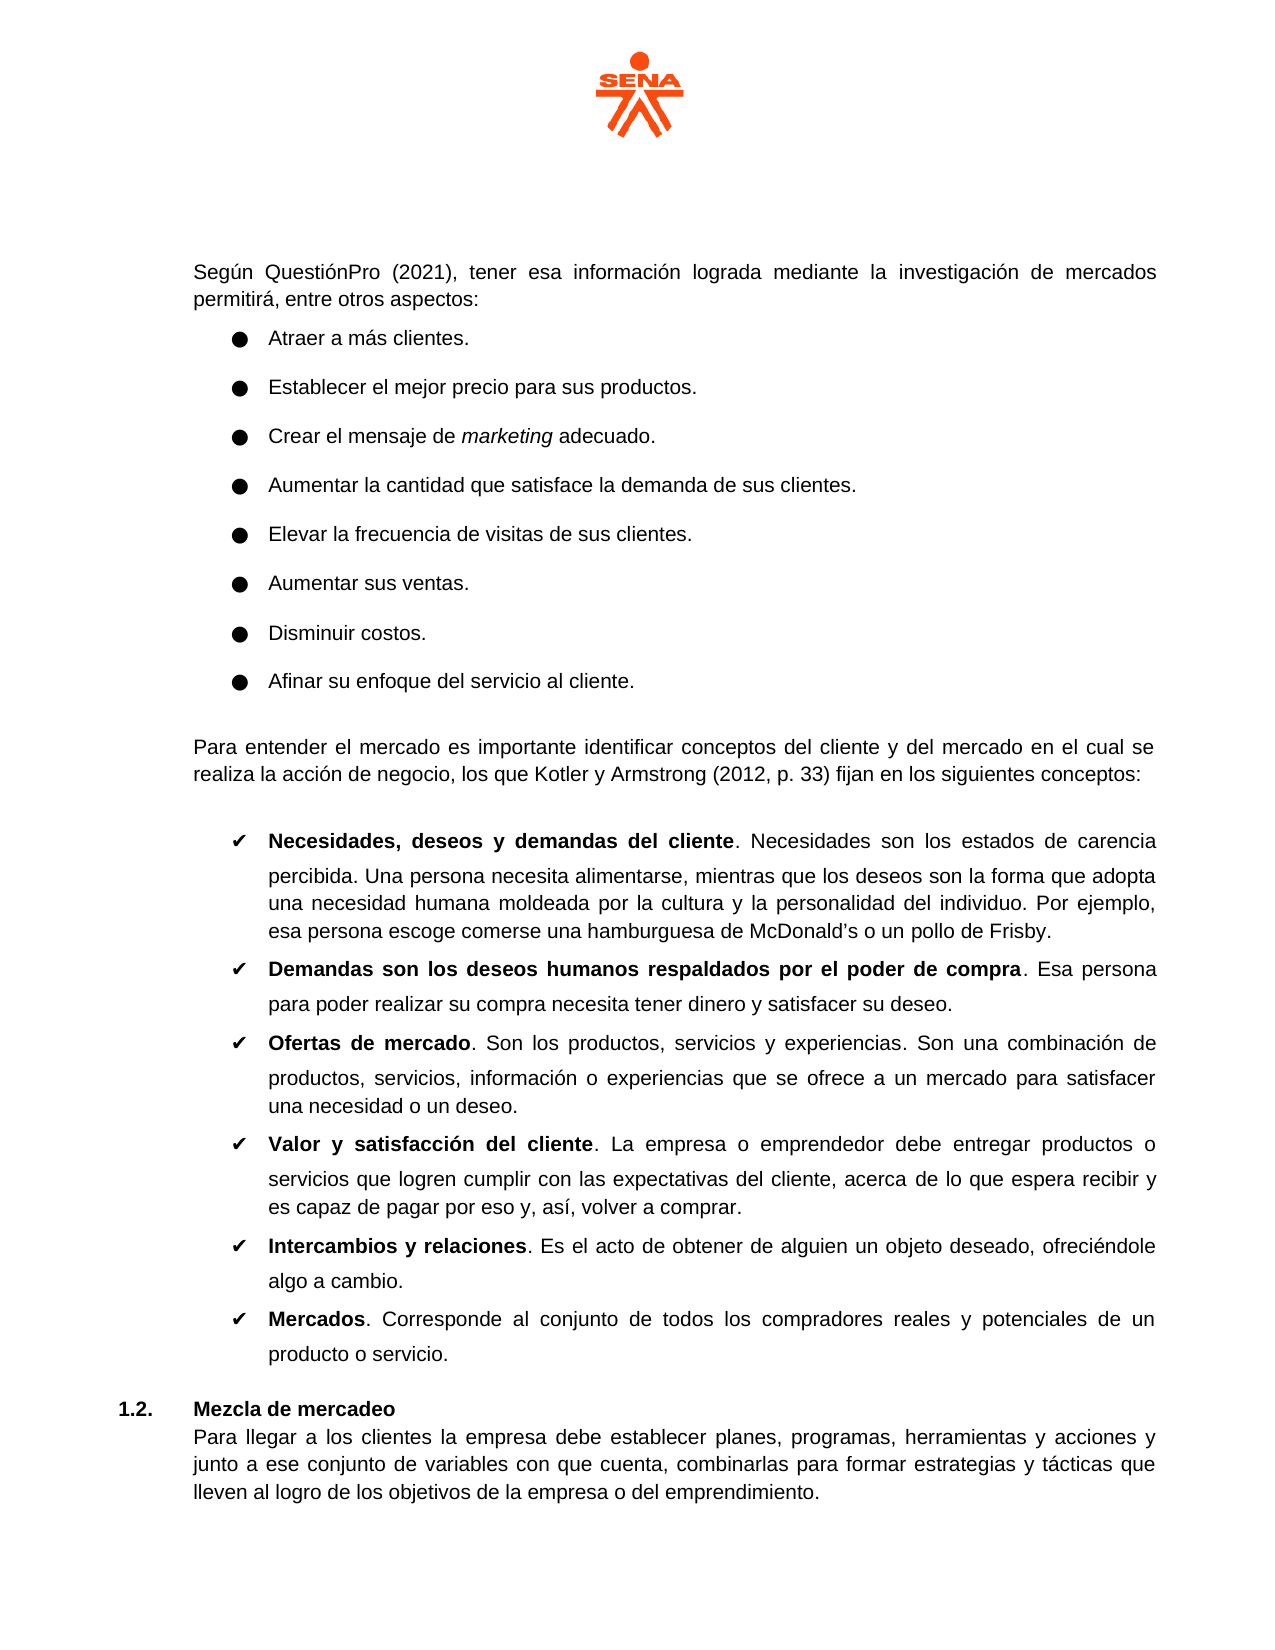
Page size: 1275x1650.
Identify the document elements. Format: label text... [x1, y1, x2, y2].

list Disminuir costos. [231, 609, 1157, 652]
list Intercambios y relaciones. Es el acto de obtener de alguien un objeto deseado, ofreciéndole algo a cambio. [231, 1222, 1157, 1292]
list Mercados. Corresponde al conjunto de todos los compradores reales y potenciales de un producto o servicio. [231, 1296, 1157, 1366]
text Según QuestiónPro (2021), tener esa información lograda mediante la investigación de mercados permitirá, entre otros aspectos: [193, 260, 1157, 311]
list Afinar su enfoque del servicio al cliente. [231, 658, 1157, 701]
list Crear el mensaje de marketing adecuado. [231, 413, 1157, 456]
list Mezcla de mercadeo [118, 1397, 1157, 1421]
list Aumentar la cantidad que satisface la demanda de sus clientes. [231, 462, 1157, 504]
list Demandas son los deseos humanos respaldados por el poder de compra. Esa persona para poder realizar su compra necesita tener dinero y satisfacer su deseo. [231, 946, 1157, 1016]
list Aumentar sus ventas. [231, 560, 1157, 603]
list Establecer el mejor precio para sus productos. [231, 364, 1157, 406]
list Necesidades, deseos y demandas del cliente. Necesidades son los estados de carencia percibida. Una persona necesita alimentarse, mientras que los deseos son la forma que adopta una necesidad humana moldeada por la cultura y la personalidad del individuo. Por ejemplo, esa persona escoge comerse una hamburguesa de McDonald’s o un pollo de Frisby. [231, 817, 1157, 942]
text Para entender el mercado es importante identificar conceptos del cliente y del mercado en el cual se realiza la acción de negocio, los que Kotler y Armstrong (2012, p. 33) fijan en los siguientes conceptos: [193, 735, 1157, 786]
list Ofertas de mercado. Son los productos, servicios y experiencias. Son una combinación de productos, servicios, información o experiencias que se ofrece a un mercado para satisfacer una necesidad o un deseo. [231, 1020, 1157, 1117]
picture [585, 48, 690, 142]
text Para llegar a los clientes la empresa debe establecer planes, programas, herramientas y acciones y junto a ese conjunto de variables con que cuenta, combinarlas para formar estrategias y tácticas que lleven al logro de los objetivos de la empresa o del emprendimiento. [193, 1425, 1157, 1504]
list Elevar la frecuencia de visitas de sus clientes. [231, 511, 1157, 554]
list Valor y satisfacción del cliente. La empresa o emprendedor debe entregar productos o servicios que logren cumplir con las expectativas del cliente, acerca de lo que espera recibir y es capaz de pagar por eso y, así, volver a comprar. [231, 1121, 1157, 1219]
list Atraer a más clientes. [231, 315, 1157, 357]
